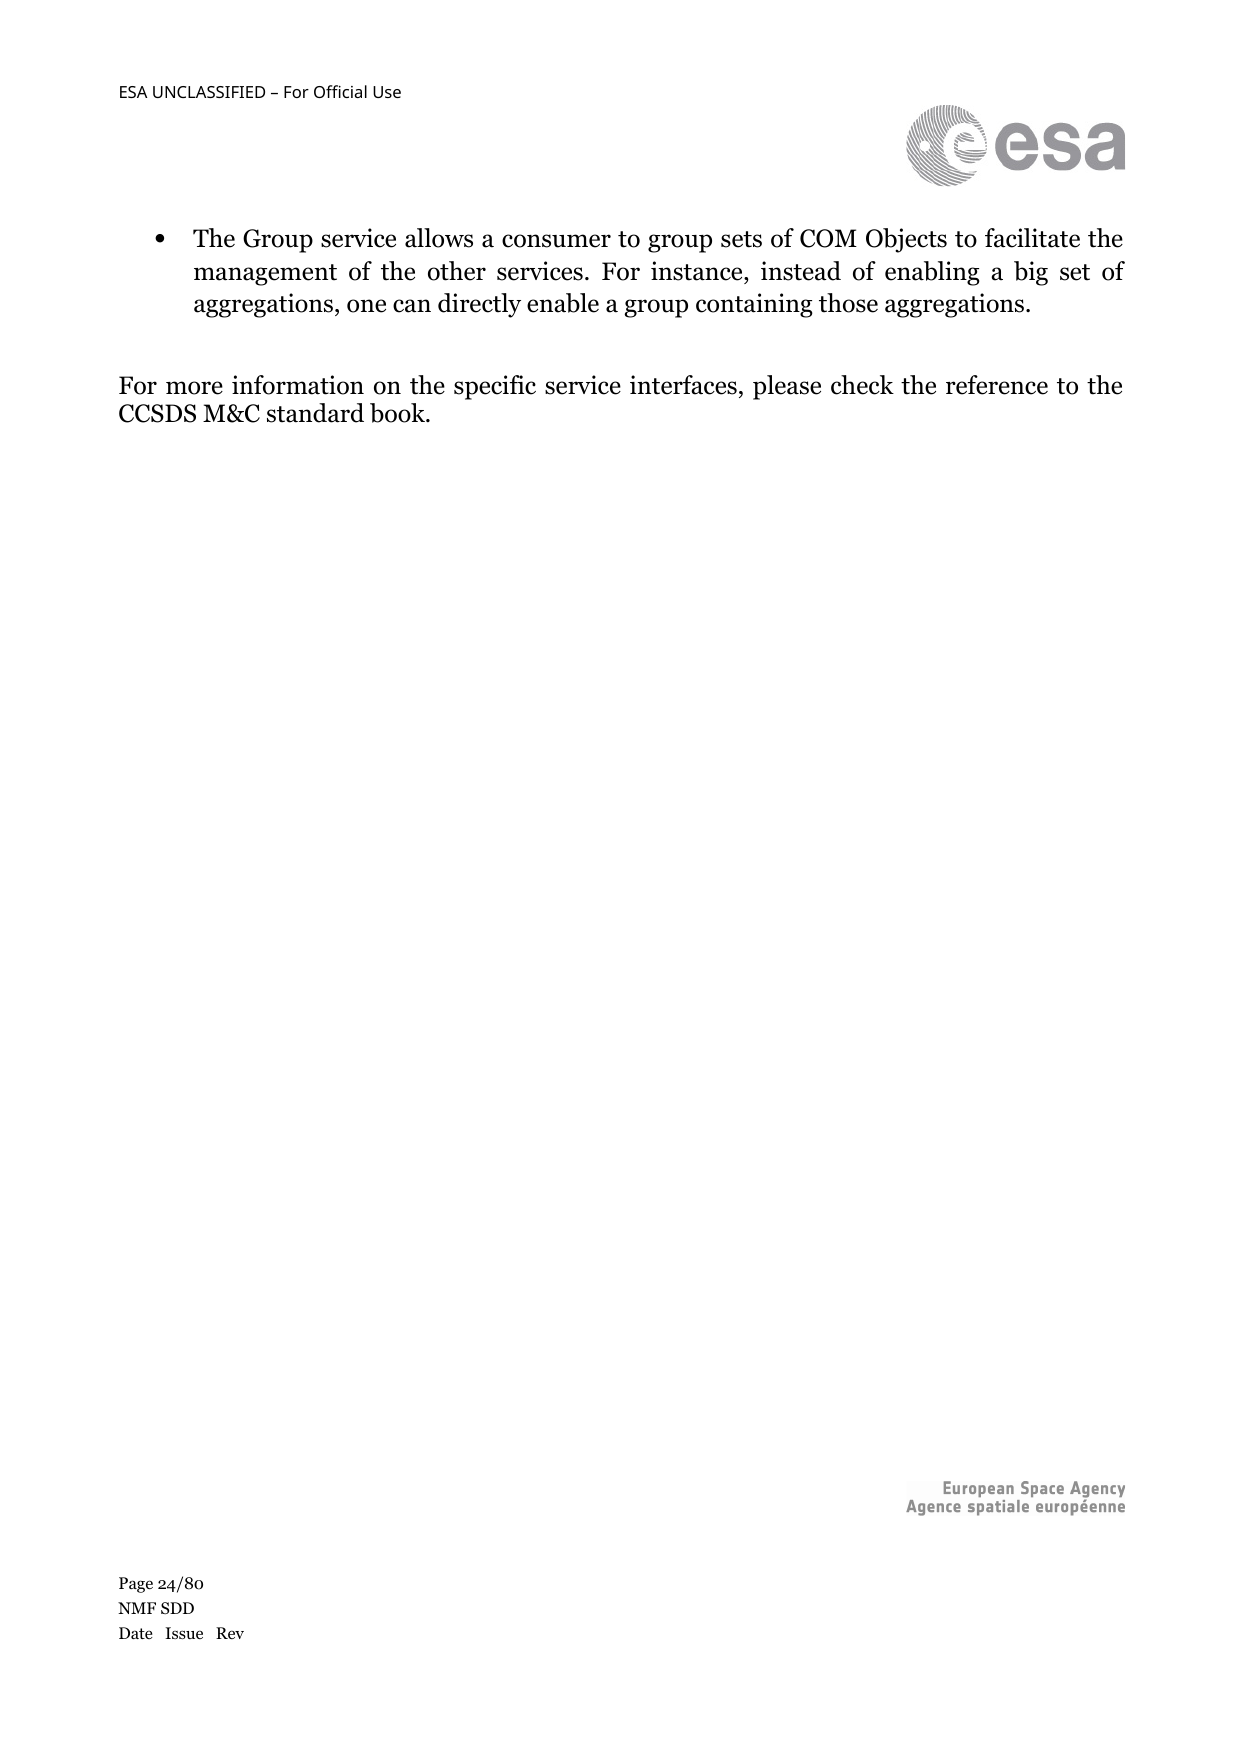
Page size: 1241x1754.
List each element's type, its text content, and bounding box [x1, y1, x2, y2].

list The Group service allows a consumer to group sets of COM Objects to facilitate the management of the other services. For instance, instead of enabling a big set of aggregations, one can directly enable a group containing those aggregations. [156, 224, 1125, 318]
picture [906, 1481, 1125, 1516]
text For more information on the specific service interfaces, please check the reference to the CCSDS M&C standard book. [118, 371, 1125, 428]
picture [906, 105, 1125, 187]
